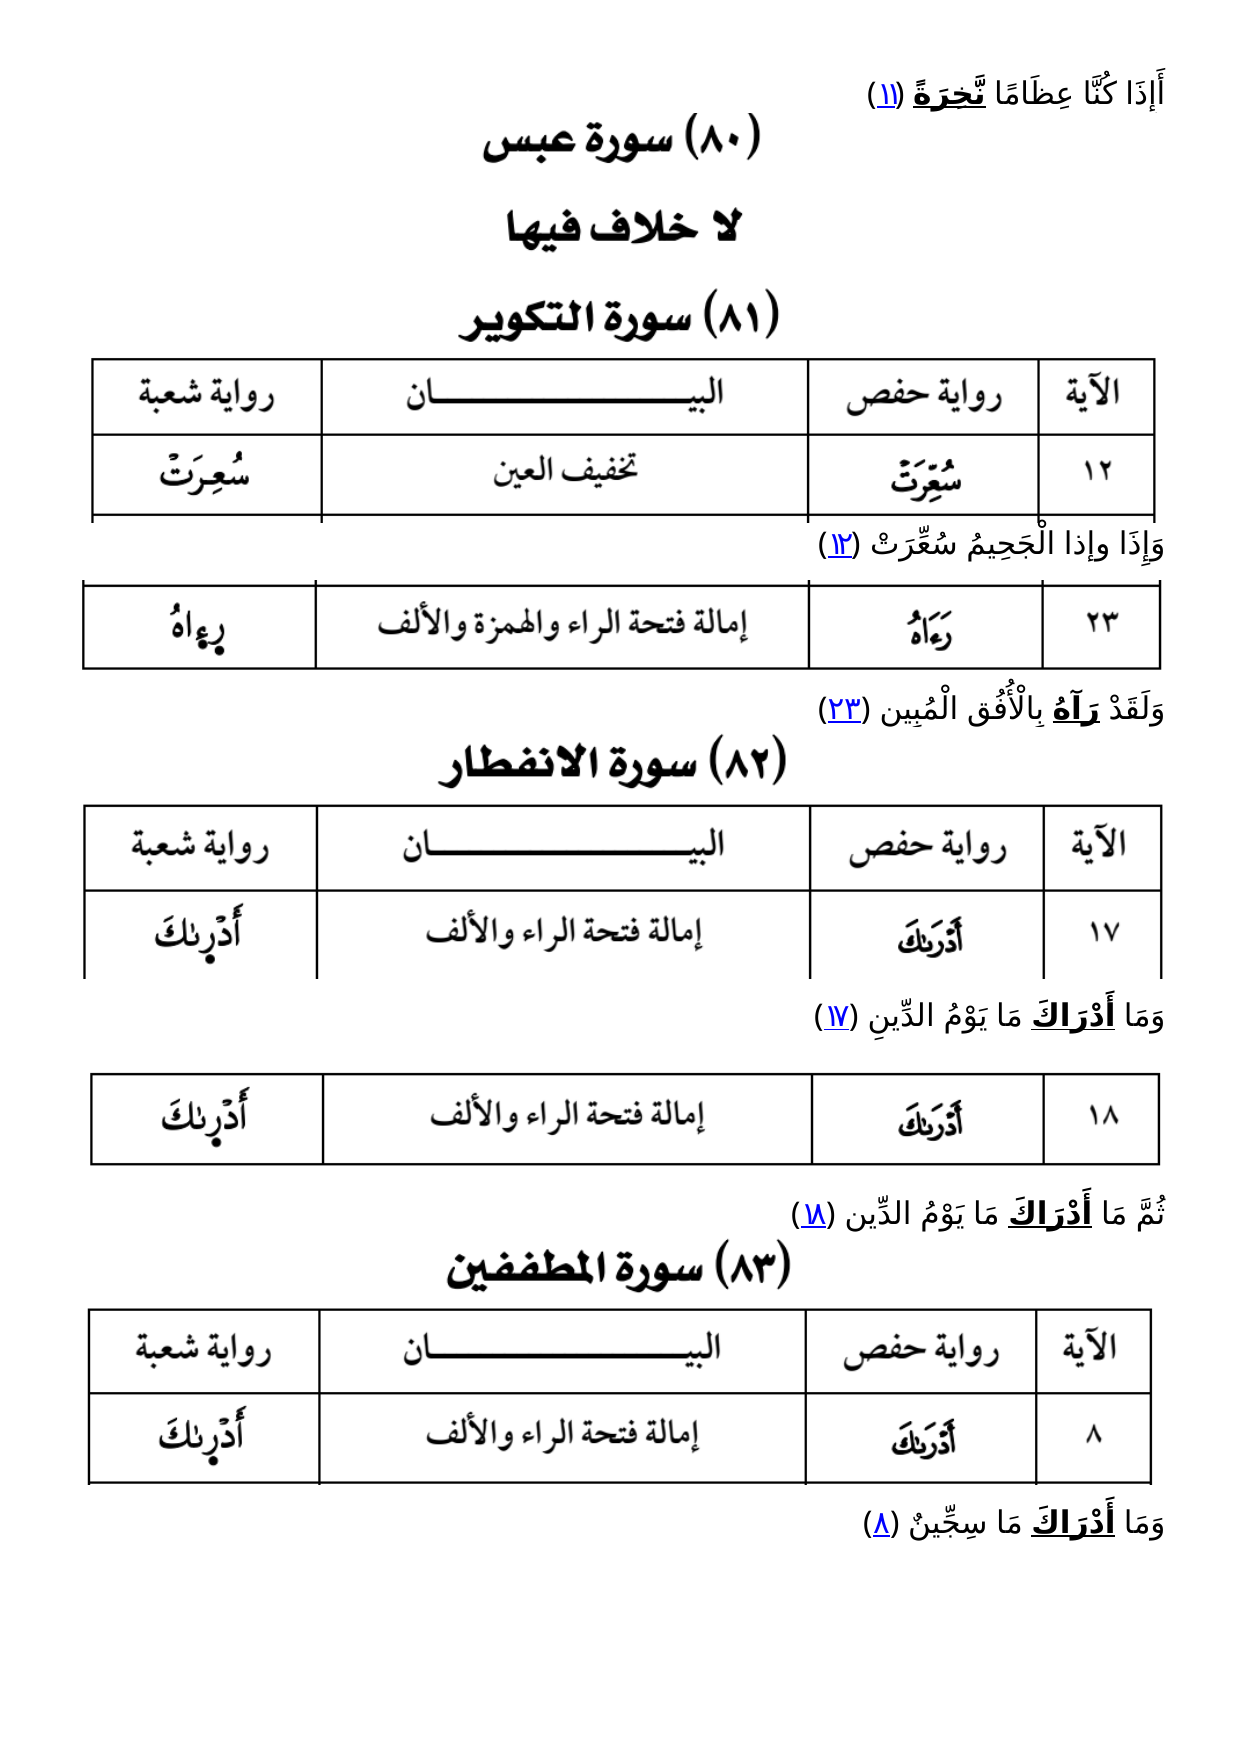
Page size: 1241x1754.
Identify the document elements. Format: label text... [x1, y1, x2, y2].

picture [75, 113, 1166, 523]
text أَإِذَا كُنَّا عِظَامًا نَّخِرَةً ﴿١١﴾وَإِذَا وإذا الْجَحِيمُ سُعِّرَتْ ﴿١٢﴾ [75, 523, 1165, 561]
picture [75, 580, 1166, 671]
picture [75, 1052, 1166, 1176]
text وَمَا أَدْرَاكَ مَا سِجِّينٌ ﴿٨﴾ [75, 1504, 1165, 1540]
text أَإِذَا كُنَّا عِظَامًا نَّخِرَةً ﴿١١﴾وَإِذَا وإذا الْجَحِيمُ سُعِّرَتْ ﴿١٢﴾ [75, 75, 1165, 113]
picture [75, 727, 1166, 979]
text وَلَقَدْ رَآهُ بِالْأُفُقِ الْمُبِينِ ﴿٢٣﴾ [75, 690, 1165, 727]
text ثُمَّ مَا أَدْرَاكَ مَا يَوْمُ الدِّينِ ﴿١٨﴾ [75, 1195, 1165, 1232]
picture [75, 1232, 1166, 1485]
text وَمَا أَدْرَاكَ مَا يَوْمُ الدِّينِ ﴿١٧﴾ [75, 997, 1165, 1033]
